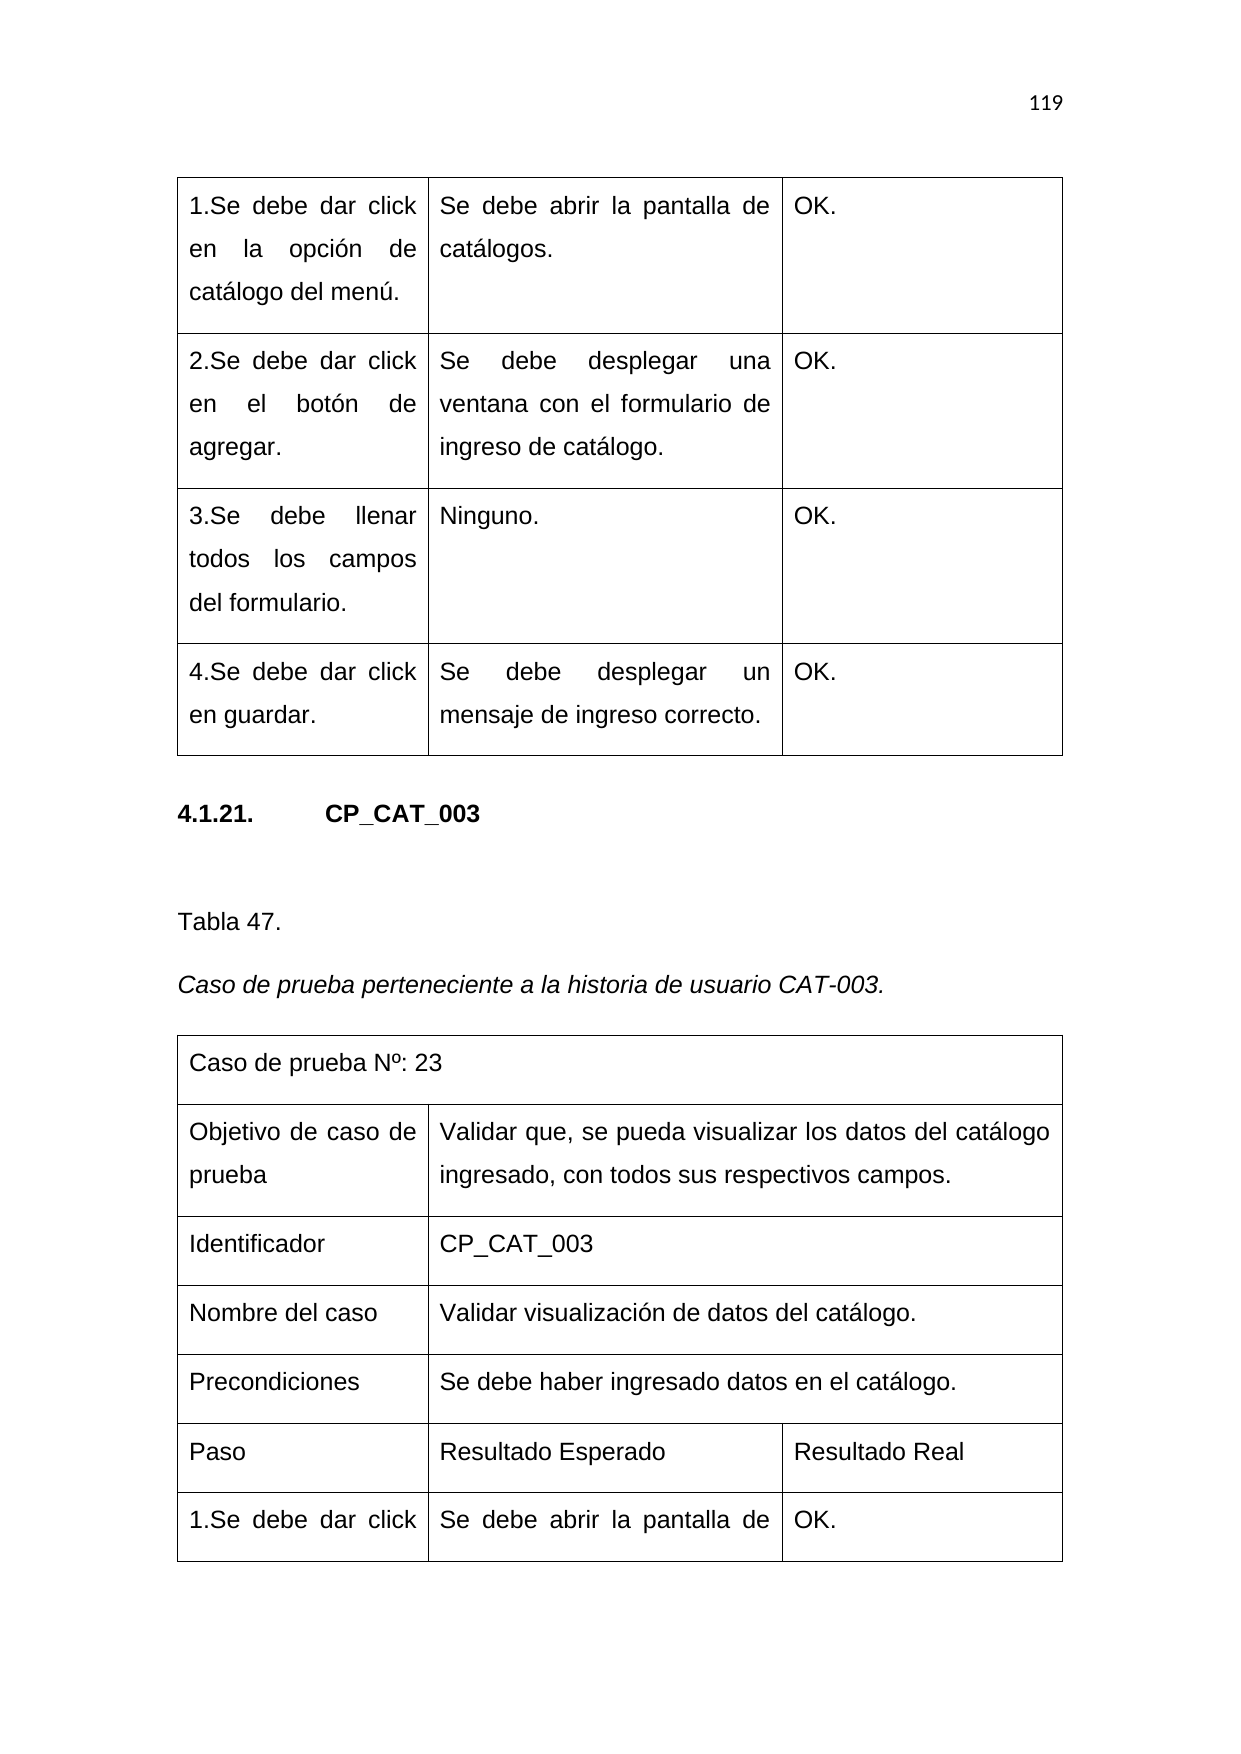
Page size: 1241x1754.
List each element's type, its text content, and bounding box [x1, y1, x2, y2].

text Caso de prueba perteneciente a la historia de usuario CAT-003. [177, 971, 1063, 999]
table_cell OK. [783, 644, 1062, 755]
table_cell 3.Se debe llenar todos los campos del formulario. [178, 489, 428, 643]
table_cell Paso [178, 1424, 428, 1492]
table_cell Objetivo de caso de prueba [178, 1105, 428, 1216]
table_cell OK. [783, 1493, 1062, 1561]
table_cell OK. [783, 489, 1062, 643]
table_cell Resultado Esperado [429, 1424, 782, 1492]
table_header Caso de prueba Nº: 23 [178, 1036, 1062, 1103]
table_cell Ninguno. [429, 489, 782, 643]
table_cell Resultado Real [783, 1424, 1062, 1492]
table_cell 4.Se debe dar click en guardar. [178, 644, 428, 755]
table_cell Identificador [178, 1217, 428, 1285]
table_cell OK. [783, 334, 1062, 488]
table_cell Nombre del caso [178, 1286, 428, 1354]
table_cell OK. [783, 178, 1062, 332]
table_cell Validar visualización de datos del catálogo. [429, 1286, 1062, 1354]
table_cell Se debe abrir la pantalla de catálogos. [429, 178, 782, 332]
table_cell Se debe desplegar una ventana con el formulario de ingreso de catálogo. [429, 334, 782, 488]
table_cell Se debe haber ingresado datos en el catálogo. [429, 1355, 1062, 1423]
table_cell 2.Se debe dar click en el botón de agregar. [178, 334, 428, 488]
table_cell CP_CAT_003 [429, 1217, 1062, 1285]
subtitle CP_CAT_003 [177, 799, 1063, 828]
table_cell Validar que, se pueda visualizar los datos del catálogo ingresado, con todos sus respectivos campos. [429, 1105, 1062, 1216]
table_cell 1.Se debe dar click en la opción de catálogo del menú. [178, 178, 428, 332]
table_cell Se debe desplegar un mensaje de ingreso correcto. [429, 644, 782, 755]
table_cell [178, 1493, 428, 1561]
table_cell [429, 1493, 782, 1561]
table_cell Precondiciones [178, 1355, 428, 1423]
